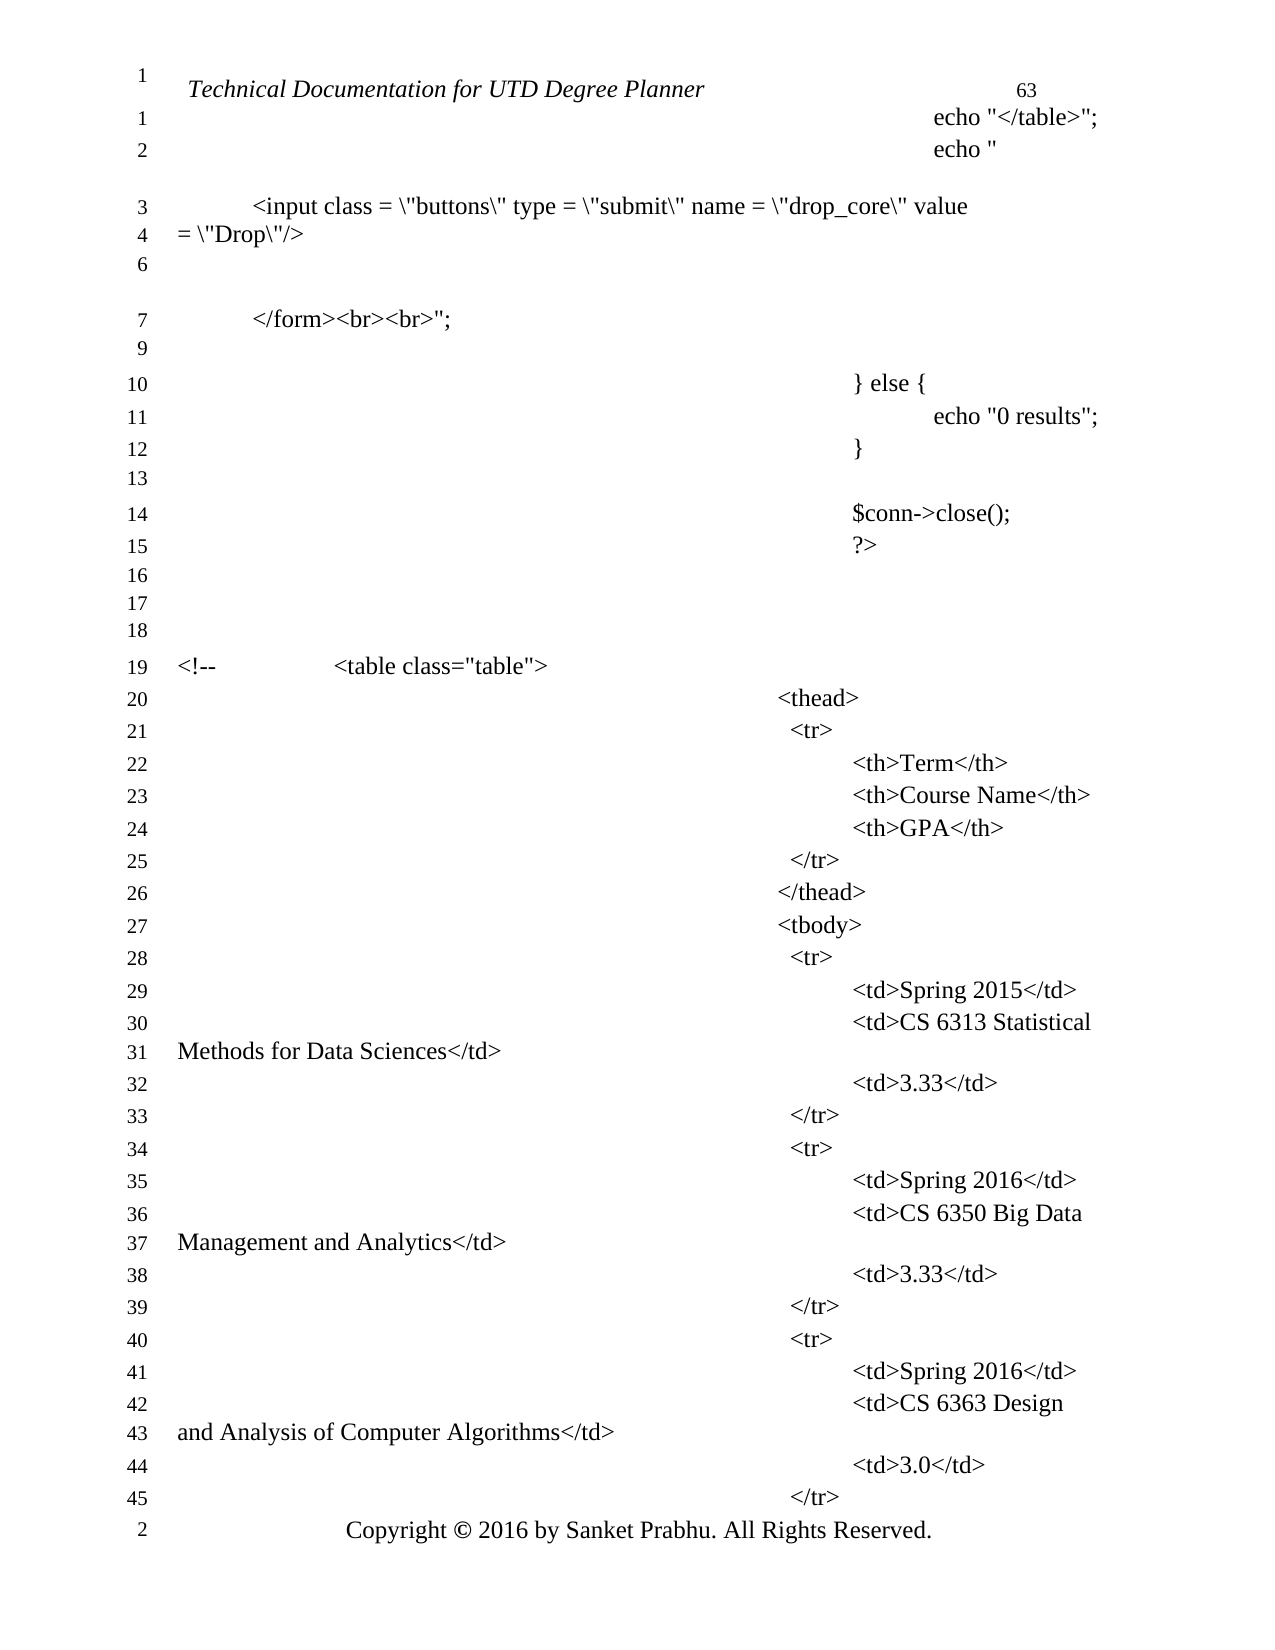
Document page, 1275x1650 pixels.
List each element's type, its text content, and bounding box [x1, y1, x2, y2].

text <tr> [177, 1324, 1099, 1352]
text <td>Spring 2015</td> [177, 975, 1099, 1003]
text </tr> [177, 1101, 1099, 1129]
text <td>3.33</td> [177, 1068, 1099, 1097]
text echo "0 results"; [177, 401, 1099, 430]
text <th>GPA</th> [177, 813, 1099, 841]
text } else { [177, 368, 1099, 397]
text <tr> [177, 716, 1099, 744]
text <td>CS 6363 Design and Analysis of Computer Algorithms</td> [177, 1388, 1099, 1446]
text <td>CS 6350 Big Data Management and Analytics</td> [177, 1198, 1099, 1255]
text </tr> [177, 1291, 1099, 1320]
text <td>CS 6313 Statistical Methods for Data Sciences</td> [177, 1007, 1099, 1064]
text </tr> [177, 1482, 1099, 1511]
text } [177, 433, 1099, 462]
text </tr> [177, 845, 1099, 874]
text </thead> [177, 877, 1099, 906]
text echo " [177, 134, 1099, 163]
text <input class = \"buttons\" type = \"submit\" name = \"drop_core\" value = \"Drop\"/> [177, 167, 1099, 248]
text <thead> [177, 683, 1099, 712]
text <tr> [177, 1133, 1099, 1162]
text <td>Spring 2016</td> [177, 1356, 1099, 1385]
text <td>3.33</td> [177, 1259, 1099, 1288]
text <tr> [177, 942, 1099, 971]
text ?> [177, 531, 1099, 559]
text <th>Term</th> [177, 748, 1099, 777]
text $conn->close(); [177, 498, 1099, 527]
text echo "</table>"; [177, 102, 1099, 131]
text </form><br><br>"; [177, 280, 1099, 332]
text <td>Spring 2016</td> [177, 1165, 1099, 1194]
text <th>Course Name</th> [177, 780, 1099, 809]
text <td>3.0</td> [177, 1450, 1099, 1478]
text <tbody> [177, 910, 1099, 939]
text <!-- <table class="table"> [177, 651, 1099, 679]
